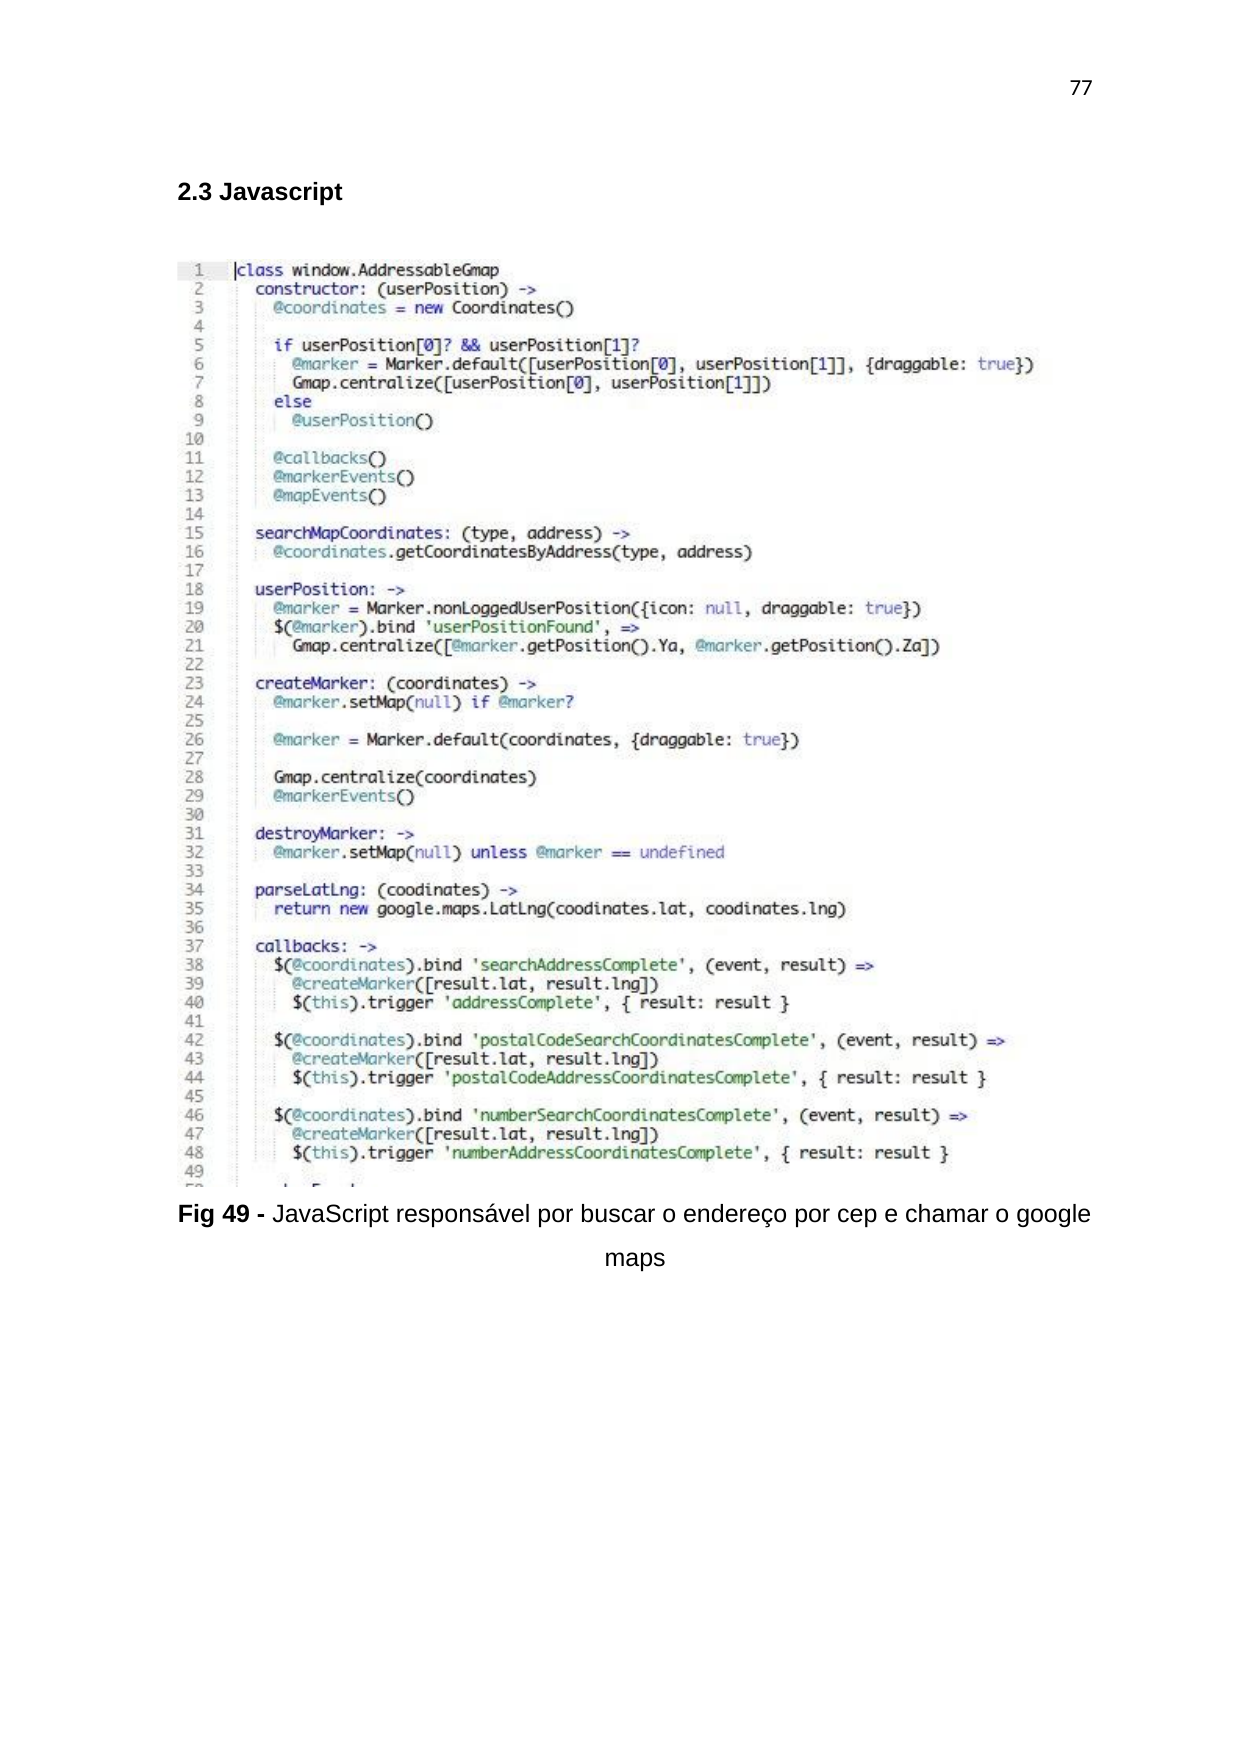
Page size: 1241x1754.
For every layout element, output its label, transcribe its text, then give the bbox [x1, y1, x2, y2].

text 2.3 Javascript [177, 177, 1092, 206]
text Fig 49 - JavaScript responsável por buscar o endereço por cep e chamar o google maps [177, 1199, 1092, 1271]
picture [177, 259, 1054, 1187]
